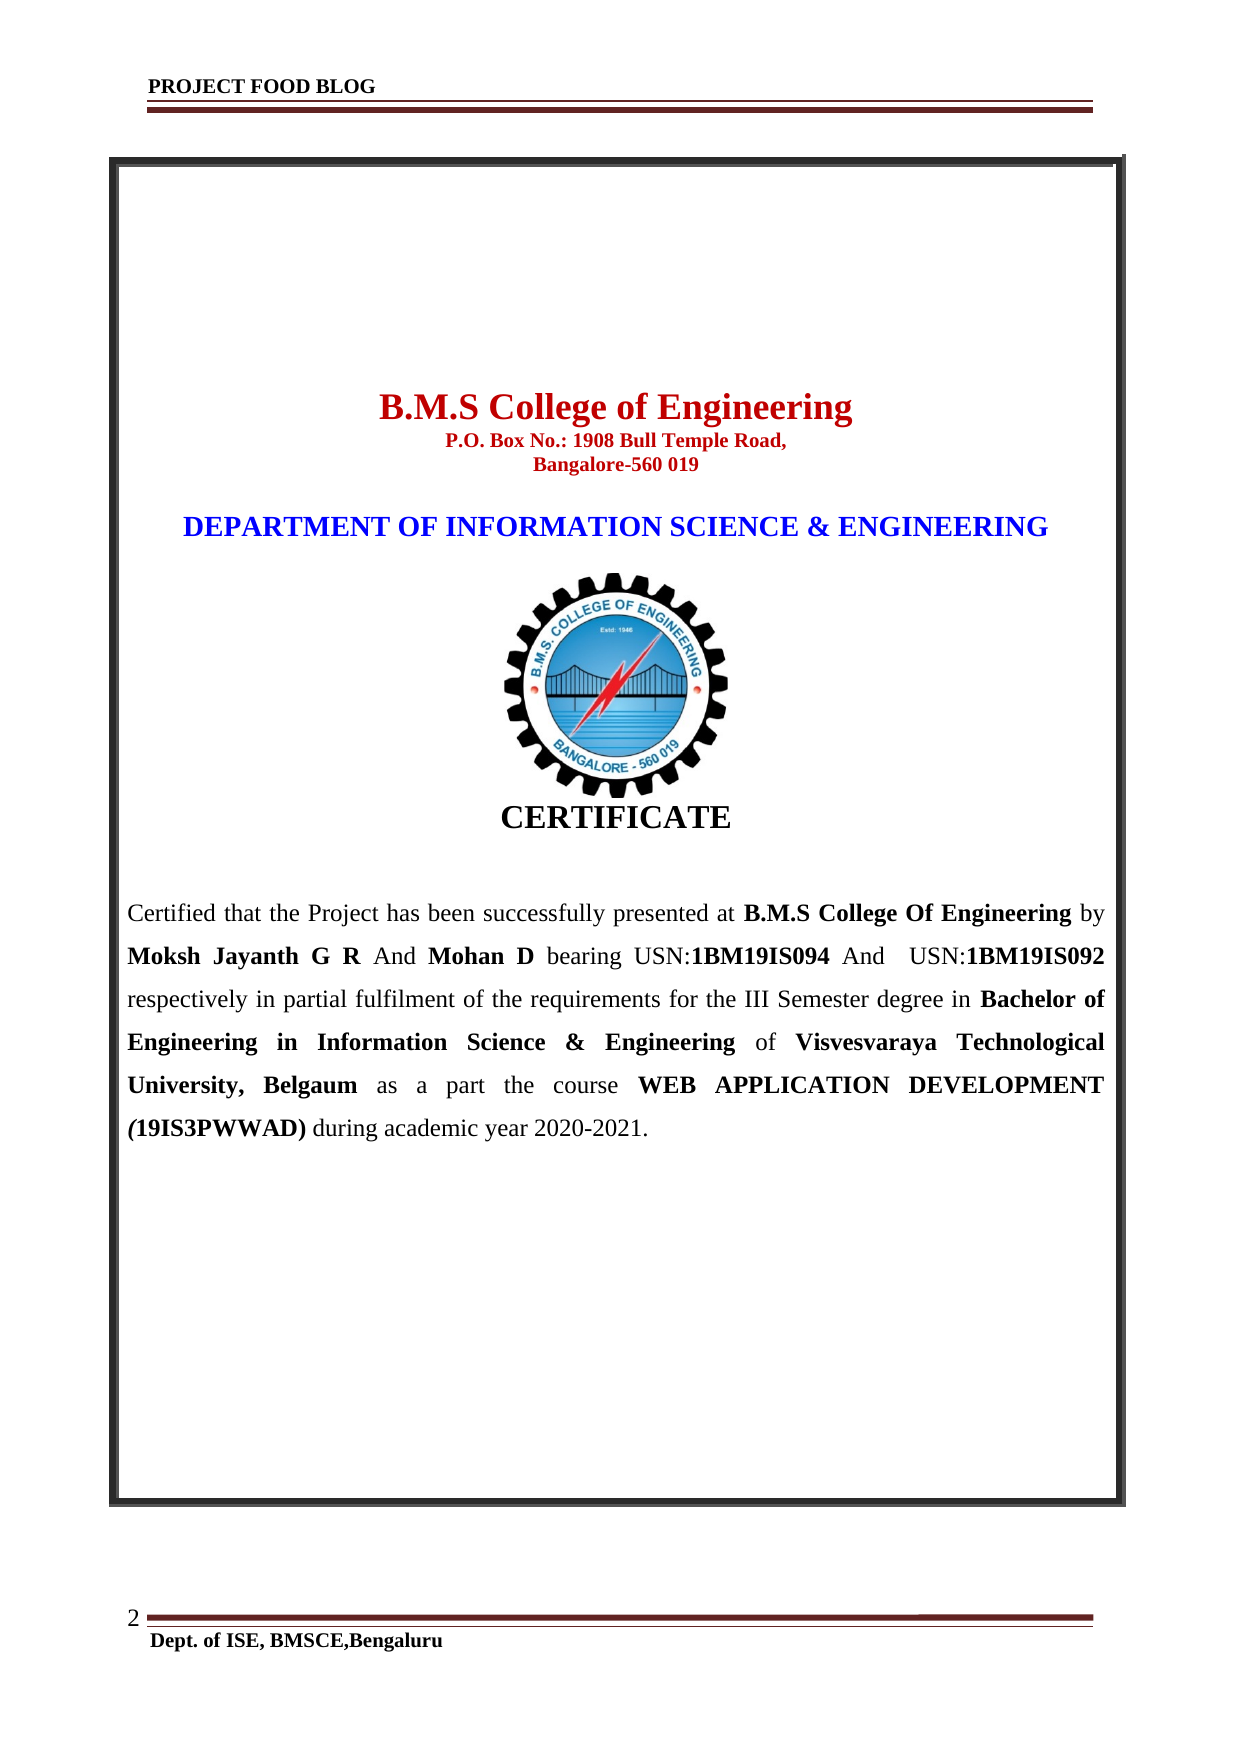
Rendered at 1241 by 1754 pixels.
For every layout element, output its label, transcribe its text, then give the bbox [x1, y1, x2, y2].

text Bangalore-560 019 [127, 452, 1105, 476]
picture [504, 573, 728, 798]
text Certified that the Project has been successfully presented at B.M.S College Of Engineering by Moksh Jayanth G R And Mohan D bearing USN:1BM19IS094 And USN:1BM19IS092 respectively in partial fulfilment of the requirements for the III Semester degree in Bachelor of Engineering in Information Science & Engineering of Visvesvaraya Technological University, Belgaum as a part the course WEB APPLICATION DEVELOPMENT (19IS3PWWAD) during academic year 2020-2021. [119, 883, 1113, 1142]
text B.M.S College of Engineering [127, 384, 1105, 427]
text P.O. Box No.: 1908 Bull Temple Road, [127, 427, 1105, 452]
text Department of INFORMATION Science & Engineering [127, 509, 1105, 543]
text CERTIFICATE [127, 797, 1105, 836]
